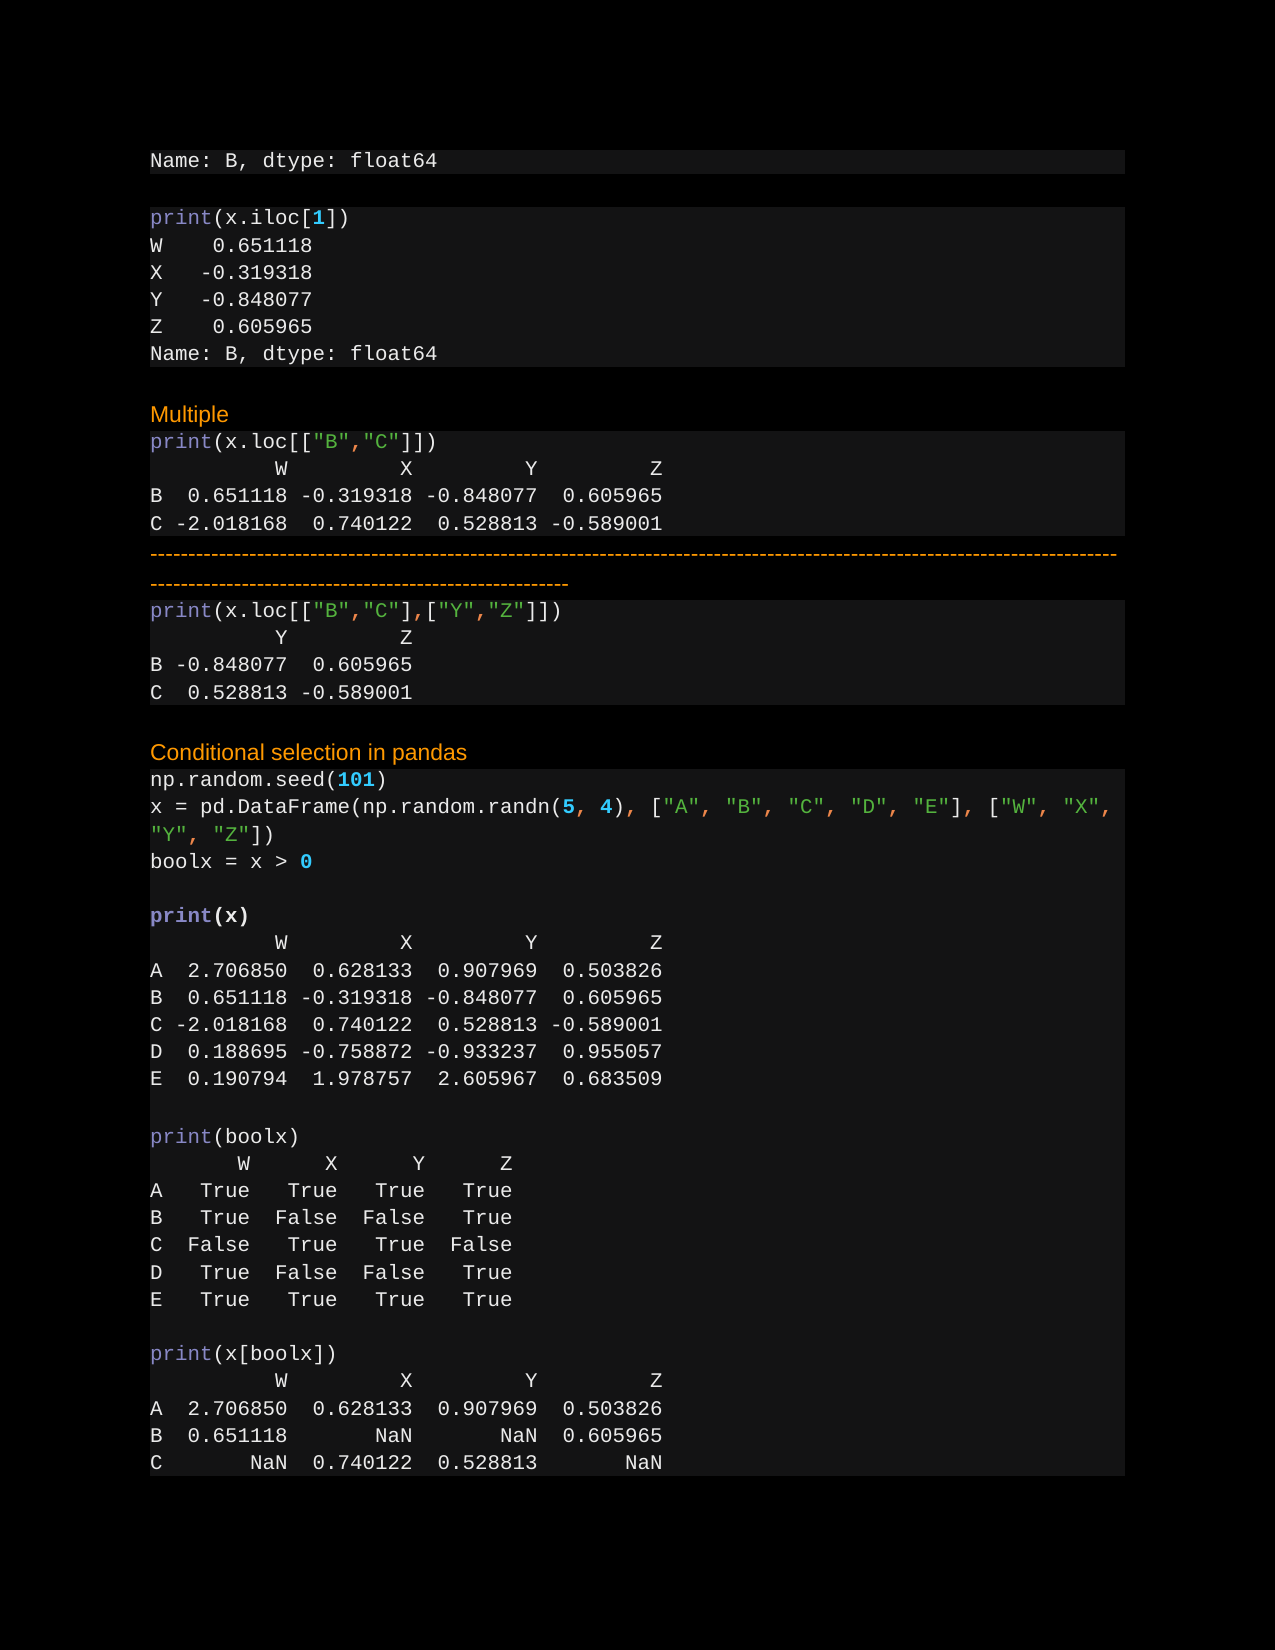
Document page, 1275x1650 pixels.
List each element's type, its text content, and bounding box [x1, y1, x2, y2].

text print(x[boolx]) [150, 1343, 1125, 1367]
text Multiple [150, 401, 1125, 427]
text D 0.188695 -0.758872 -0.933237 0.955057 [150, 1041, 1125, 1065]
text Y Z [150, 627, 1125, 651]
text A 2.706850 0.628133 0.907969 0.503826 [150, 1398, 1125, 1421]
text x = pd.DataFrame(np.random.randn(5, 4), ["A", "B", "C", "D", "E"], ["W", "X", "Y", "Z"]) [150, 796, 1125, 847]
text W X Y Z [150, 932, 1125, 956]
text print(x.loc[["B","C"]]) [150, 431, 1125, 454]
text B True False False True [150, 1207, 1125, 1231]
text C 0.528813 -0.589001 [150, 682, 1125, 705]
text X -0.319318 [150, 262, 1125, 285]
text C False True True False [150, 1234, 1125, 1258]
text Z 0.605965 [150, 316, 1125, 340]
text C -2.018168 0.740122 0.528813 -0.589001 [150, 512, 1125, 536]
text B 0.651118 NaN NaN 0.605965 [150, 1425, 1125, 1448]
text A 2.706850 0.628133 0.907969 0.503826 [150, 959, 1125, 983]
text print(x.iloc[1]) [150, 207, 1125, 231]
text B -0.848077 0.605965 [150, 654, 1125, 678]
text D True False False True [150, 1262, 1125, 1285]
text B 0.651118 -0.319318 -0.848077 0.605965 [150, 485, 1125, 509]
text boolx = x > 0 [150, 851, 1125, 874]
text W X Y Z [150, 458, 1125, 482]
text Name: B, dtype: float64 [150, 343, 1125, 367]
text C -2.018168 0.740122 0.528813 -0.589001 [150, 1014, 1125, 1038]
text print(x) [150, 905, 1125, 929]
text Name: B, dtype: float64 [150, 150, 1125, 174]
text E 0.190794 1.978757 2.605967 0.683509 [150, 1068, 1125, 1092]
text E True True True True [150, 1289, 1125, 1312]
text A True True True True [150, 1180, 1125, 1204]
text W X Y Z [150, 1370, 1125, 1394]
text print(boolx) [150, 1126, 1125, 1149]
text Y -0.848077 [150, 289, 1125, 313]
text C NaN 0.740122 0.528813 NaN [150, 1452, 1125, 1476]
text W 0.651118 [150, 234, 1125, 258]
text np.random.seed(101) [150, 769, 1125, 793]
text W X Y Z [150, 1153, 1125, 1177]
text -------------------------------------------------------------------------------------------------------------------------------------------------------------------------------------- [150, 540, 1125, 596]
text print(x.loc[["B","C"],["Y","Z"]]) [150, 600, 1125, 624]
text B 0.651118 -0.319318 -0.848077 0.605965 [150, 987, 1125, 1010]
text Conditional selection in pandas [150, 739, 1125, 765]
